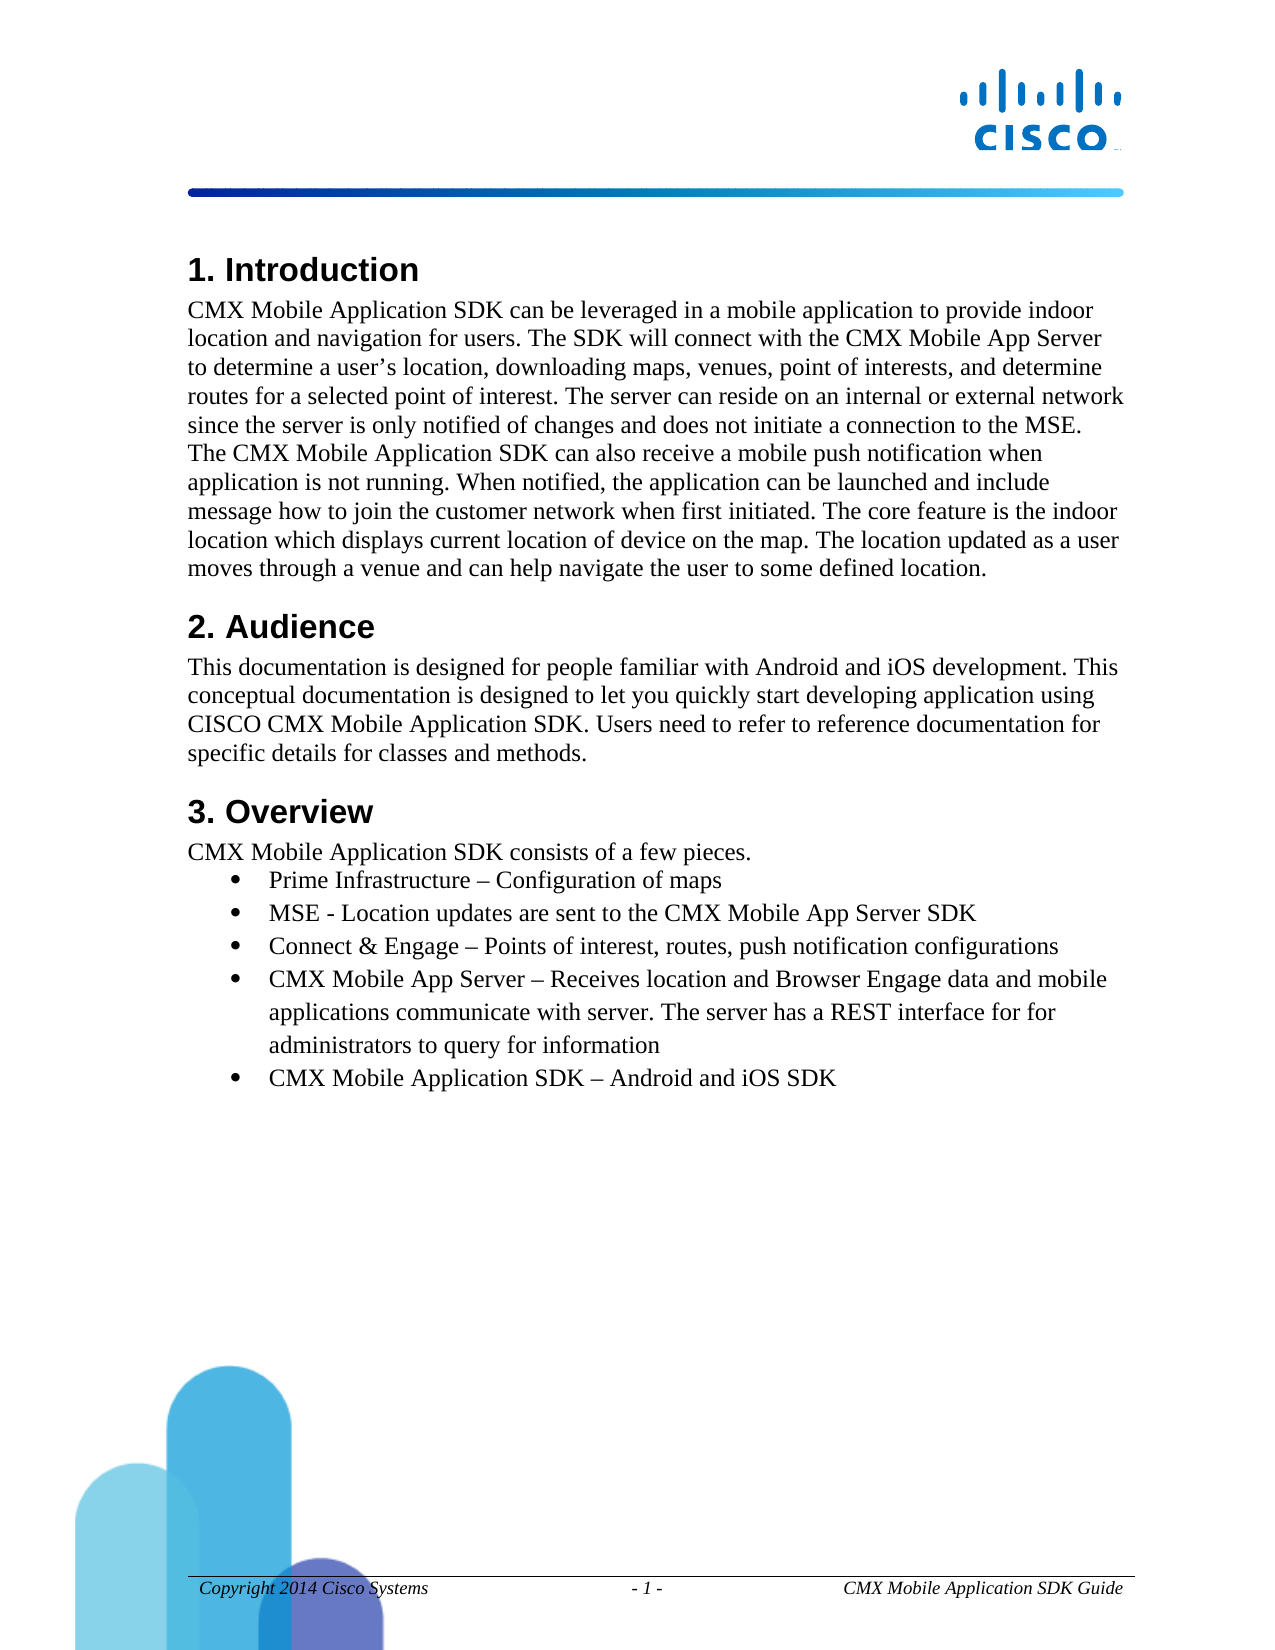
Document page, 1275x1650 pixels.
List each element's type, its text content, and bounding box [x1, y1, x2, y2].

list Connect & Engage – Points of interest, routes, push notification configurations [231, 931, 1125, 960]
text CMX Mobile Application SDK can be leveraged in a mobile application to provide indoor location and navigation for users. The SDK will connect with the CMX Mobile App Server to determine a user’s location, downloading maps, venues, point of interests, and determine routes for a selected point of interest. The server can reside on an internal or external network since the server is only notified of changes and does not initiate a connection to the MSE. The CMX Mobile Application SDK can also receive a mobile push notification when application is not running. When notified, the application can be launched and include message how to join the customer network when first initiated. The core feature is the indoor location which displays current location of device on the map. The location updated as a user moves through a venue and can help navigate the user to some defined location. [187, 295, 1125, 582]
subtitle Introduction [187, 250, 1125, 288]
list MSE - Location updates are sent to the CMX Mobile App Server SDK [231, 898, 1125, 927]
subtitle Overview [187, 792, 1125, 830]
subtitle Audience [187, 607, 1125, 646]
picture [74, 1365, 386, 1650]
list CMX Mobile Application SDK – Android and iOS SDK [231, 1063, 1125, 1092]
text CMX Mobile Application SDK consists of a few pieces. [187, 837, 1125, 865]
list Prime Infrastructure – Configuration of maps [231, 865, 1125, 894]
text This documentation is designed for people familiar with Android and iOS development. This conceptual documentation is designed to let you quickly start developing application using CISCO CMX Mobile Application SDK. Users need to refer to reference documentation for specific details for classes and methods. [187, 652, 1125, 767]
list CMX Mobile App Server – Receives location and Browser Engage data and mobile applications communicate with server. The server has a REST interface for for administrators to query for information [231, 964, 1125, 1059]
